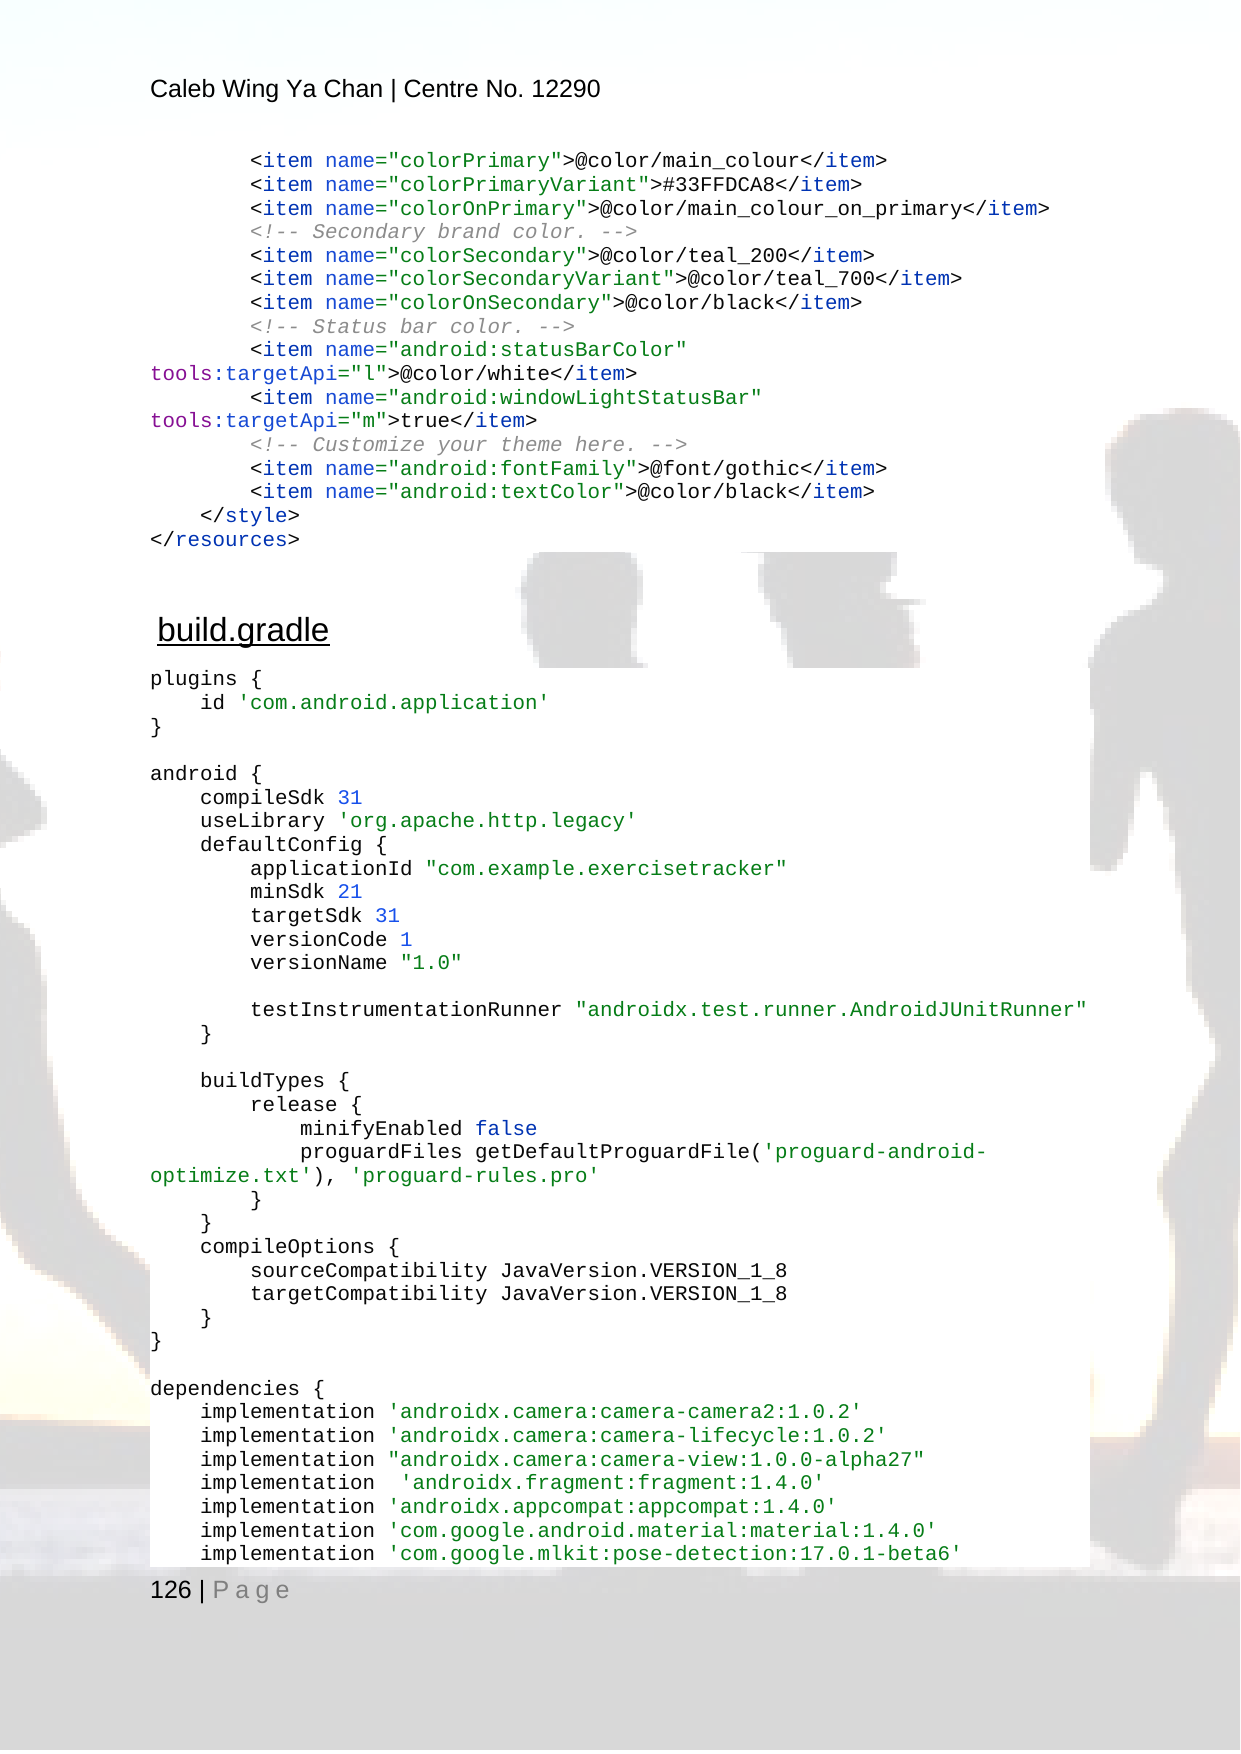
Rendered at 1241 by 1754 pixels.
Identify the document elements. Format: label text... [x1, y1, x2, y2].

text build.gradle [150, 610, 1090, 649]
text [150, 668, 1090, 1567]
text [150, 150, 1090, 552]
